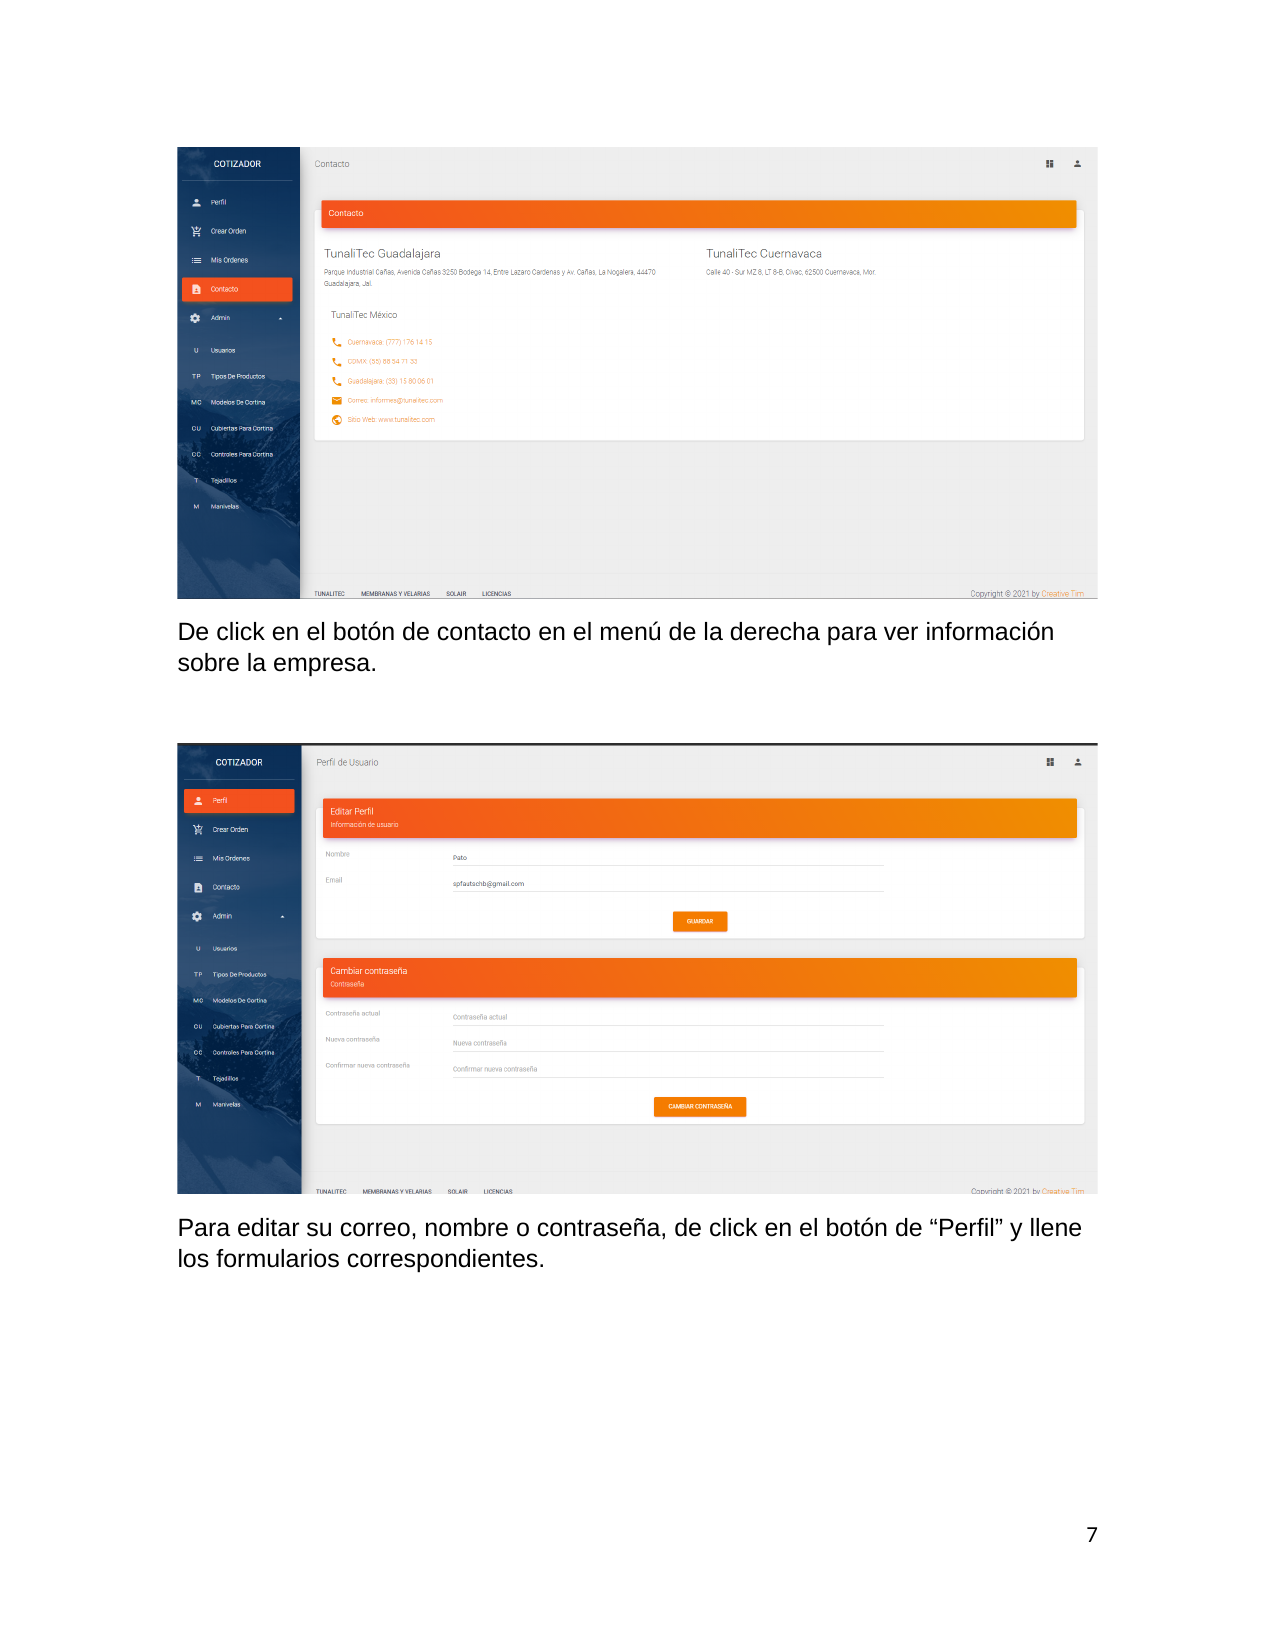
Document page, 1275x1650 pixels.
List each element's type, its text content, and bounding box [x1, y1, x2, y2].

text Para editar su correo, nombre o contraseña, de click en el botón de “Perfil” y llene los formularios correspondientes. [177, 1212, 1098, 1272]
picture [177, 743, 1098, 1194]
picture [177, 147, 1098, 599]
text De click en el botón de contacto en el menú de la derecha para ver información sobre la empresa. [177, 617, 1098, 677]
